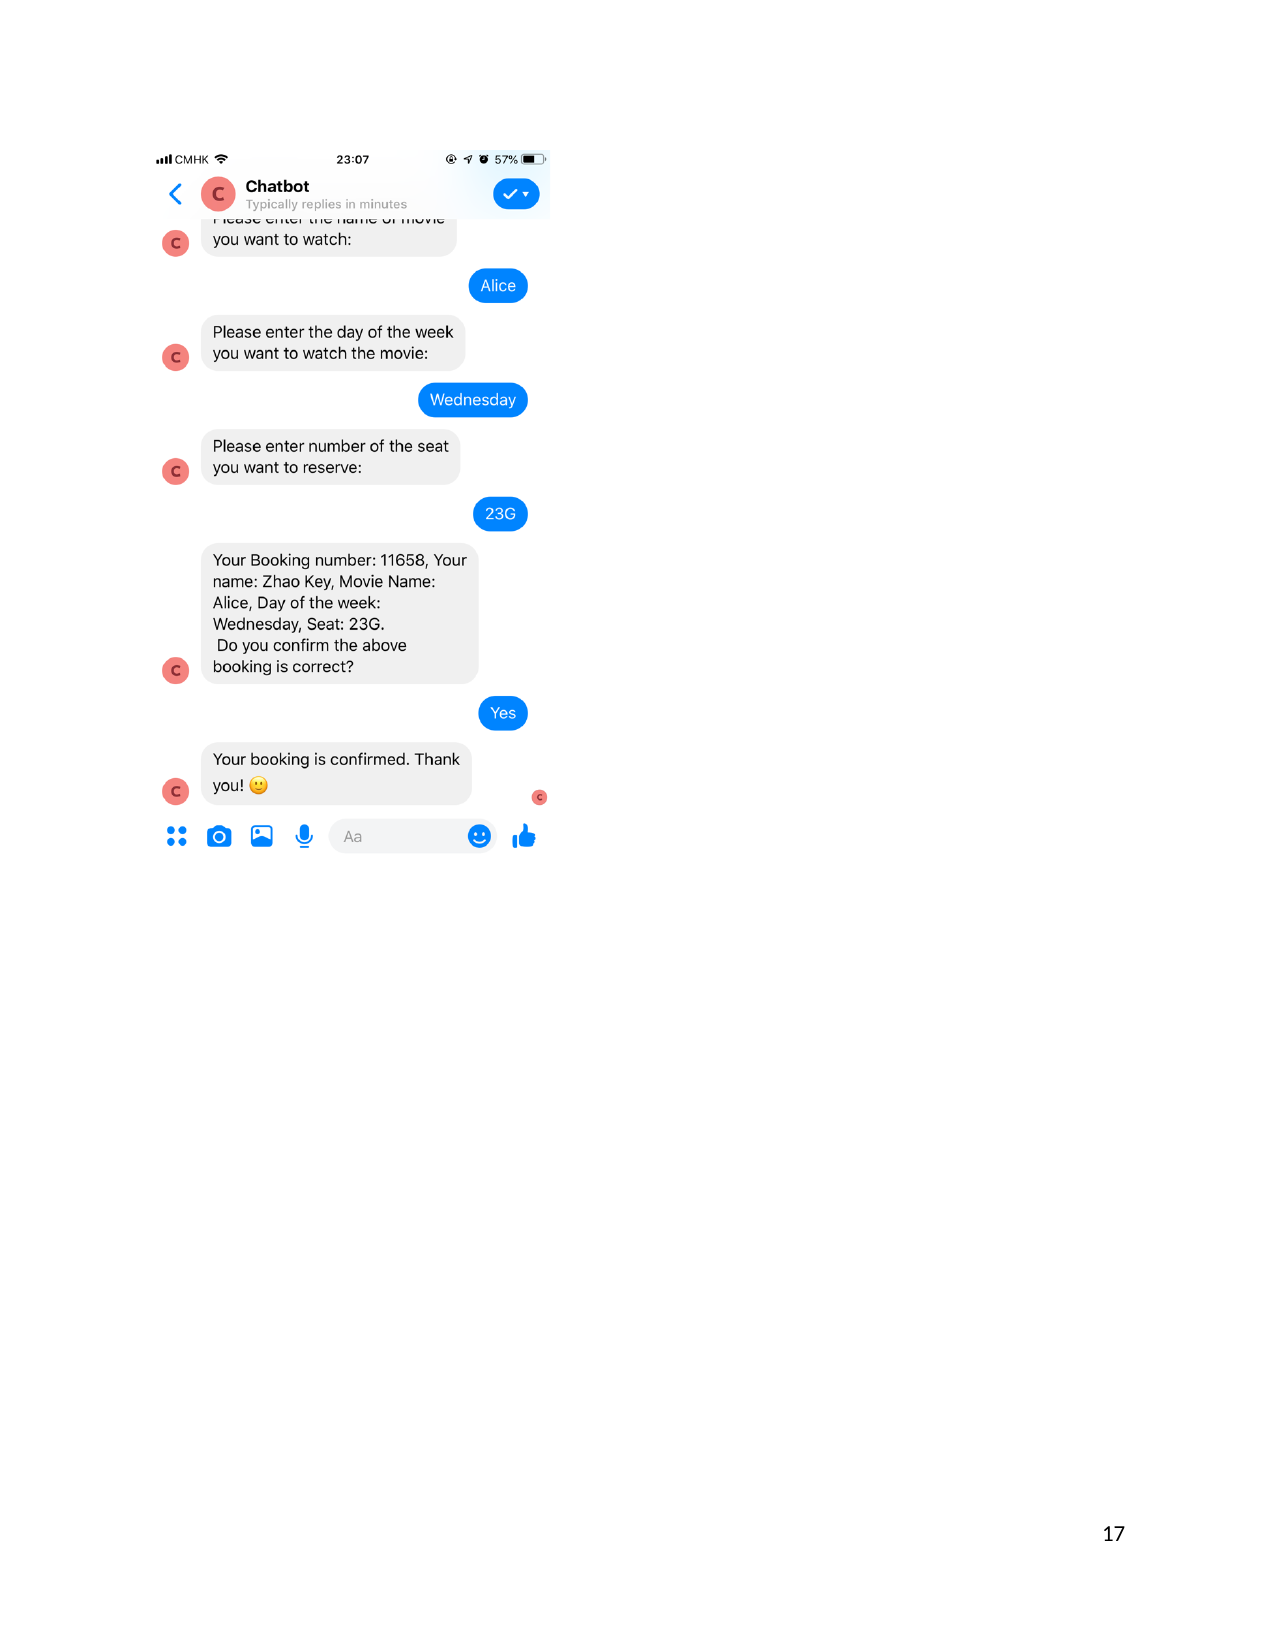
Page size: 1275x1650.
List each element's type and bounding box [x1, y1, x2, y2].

picture [150, 150, 550, 861]
